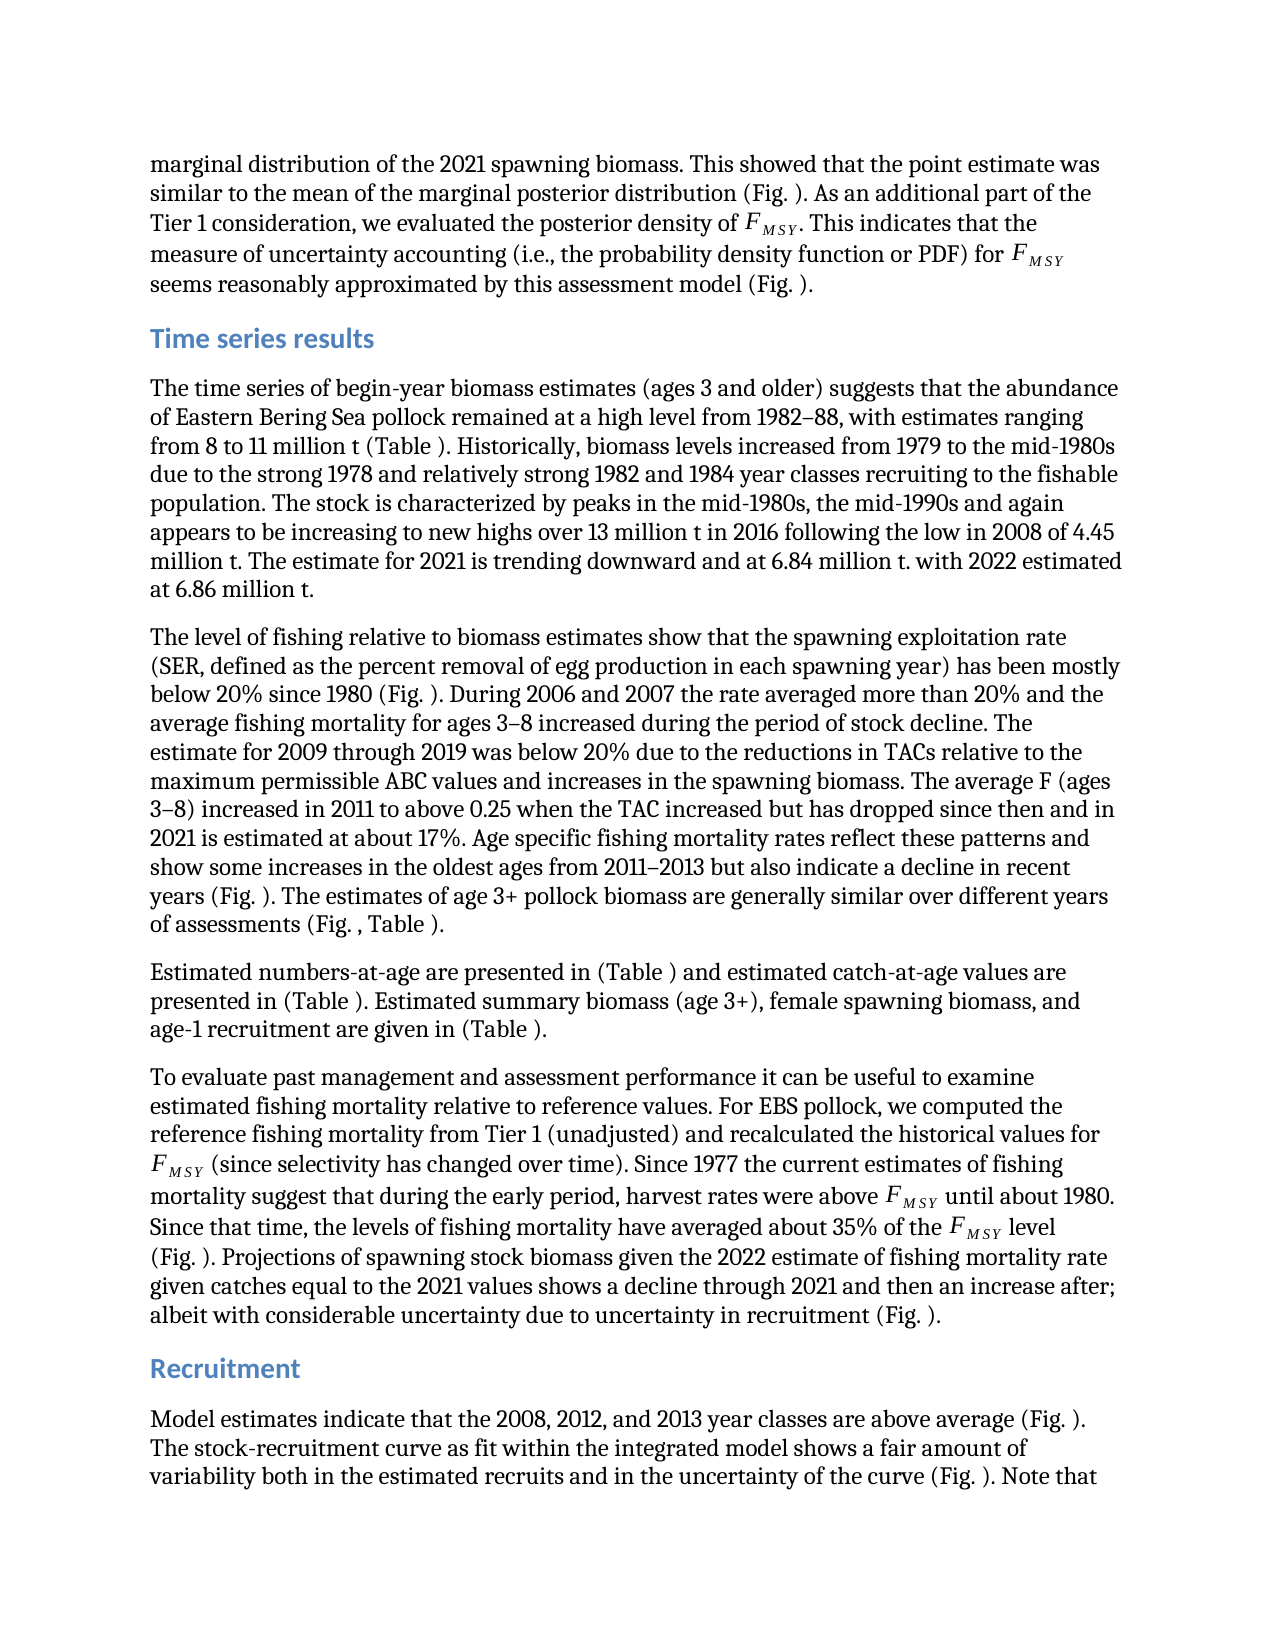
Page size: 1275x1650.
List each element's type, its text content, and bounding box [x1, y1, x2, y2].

subtitle Recruitment [150, 1350, 1125, 1386]
text The time series of begin-year biomass estimates (ages 3 and older) suggests that the abundance of Eastern Bering Sea pollock remained at a high level from 1982–88, with estimates ranging from 8 to 11 million t (Table ). Historically, biomass levels increased from 1979 to the mid-1980s due to the strong 1978 and relatively strong 1982 and 1984 year classes recruiting to the fishable population. The stock is characterized by peaks in the mid-1980s, the mid-1990s and again appears to be increasing to new highs over 13 million t in 2016 following the low in 2008 of 4.45 million t. The estimate for 2021 is trending downward and at 6.84 million t. with 2022 estimated at 6.86 million t. [150, 374, 1125, 604]
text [150, 150, 1125, 299]
text Estimated numbers-at-age are presented in (Table ) and estimated catch-at-age values are presented in (Table ). Estimated summary biomass (age 3+), female spawning biomass, and age-1 recruitment are given in (Table ). [150, 958, 1125, 1044]
text To evaluate past management and assessment performance it can be useful to examine estimated fishing mortality relative to reference values. For EBS pollock, we computed the reference fishing mortality from Tier 1 (unadjusted) and recalculated the historical values for (since selectivity has changed over time). Since 1977 the current estimates of fishing mortality suggest that during the early period, harvest rates were above until about 1980. Since that time, the levels of fishing mortality have averaged about 35% of the level (Fig. ). Projections of spawning stock biomass given the 2022 estimate of fishing mortality rate given catches equal to the 2021 values shows a decline through 2021 and then an increase after; albeit with considerable uncertainty due to uncertainty in recruitment (Fig. ). [150, 1063, 1125, 1329]
subtitle Time series results [150, 320, 1125, 355]
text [150, 1405, 1125, 1491]
text The level of fishing relative to biomass estimates show that the spawning exploitation rate (SER, defined as the percent removal of egg production in each spawning year) has been mostly below 20% since 1980 (Fig. ). During 2006 and 2007 the rate averaged more than 20% and the average fishing mortality for ages 3–8 increased during the period of stock decline. The estimate for 2009 through 2019 was below 20% due to the reductions in TACs relative to the maximum permissible ABC values and increases in the spawning biomass. The average F (ages 3–8) increased in 2011 to above 0.25 when the TAC increased but has dropped since then and in 2021 is estimated at about 17%. Age specific fishing mortality rates reflect these patterns and show some increases in the oldest ages from 2011–2013 but also indicate a decline in recent years (Fig. ). The estimates of age 3+ pollock biomass are generally similar over different years of assessments (Fig. , Table ). [150, 623, 1125, 939]
